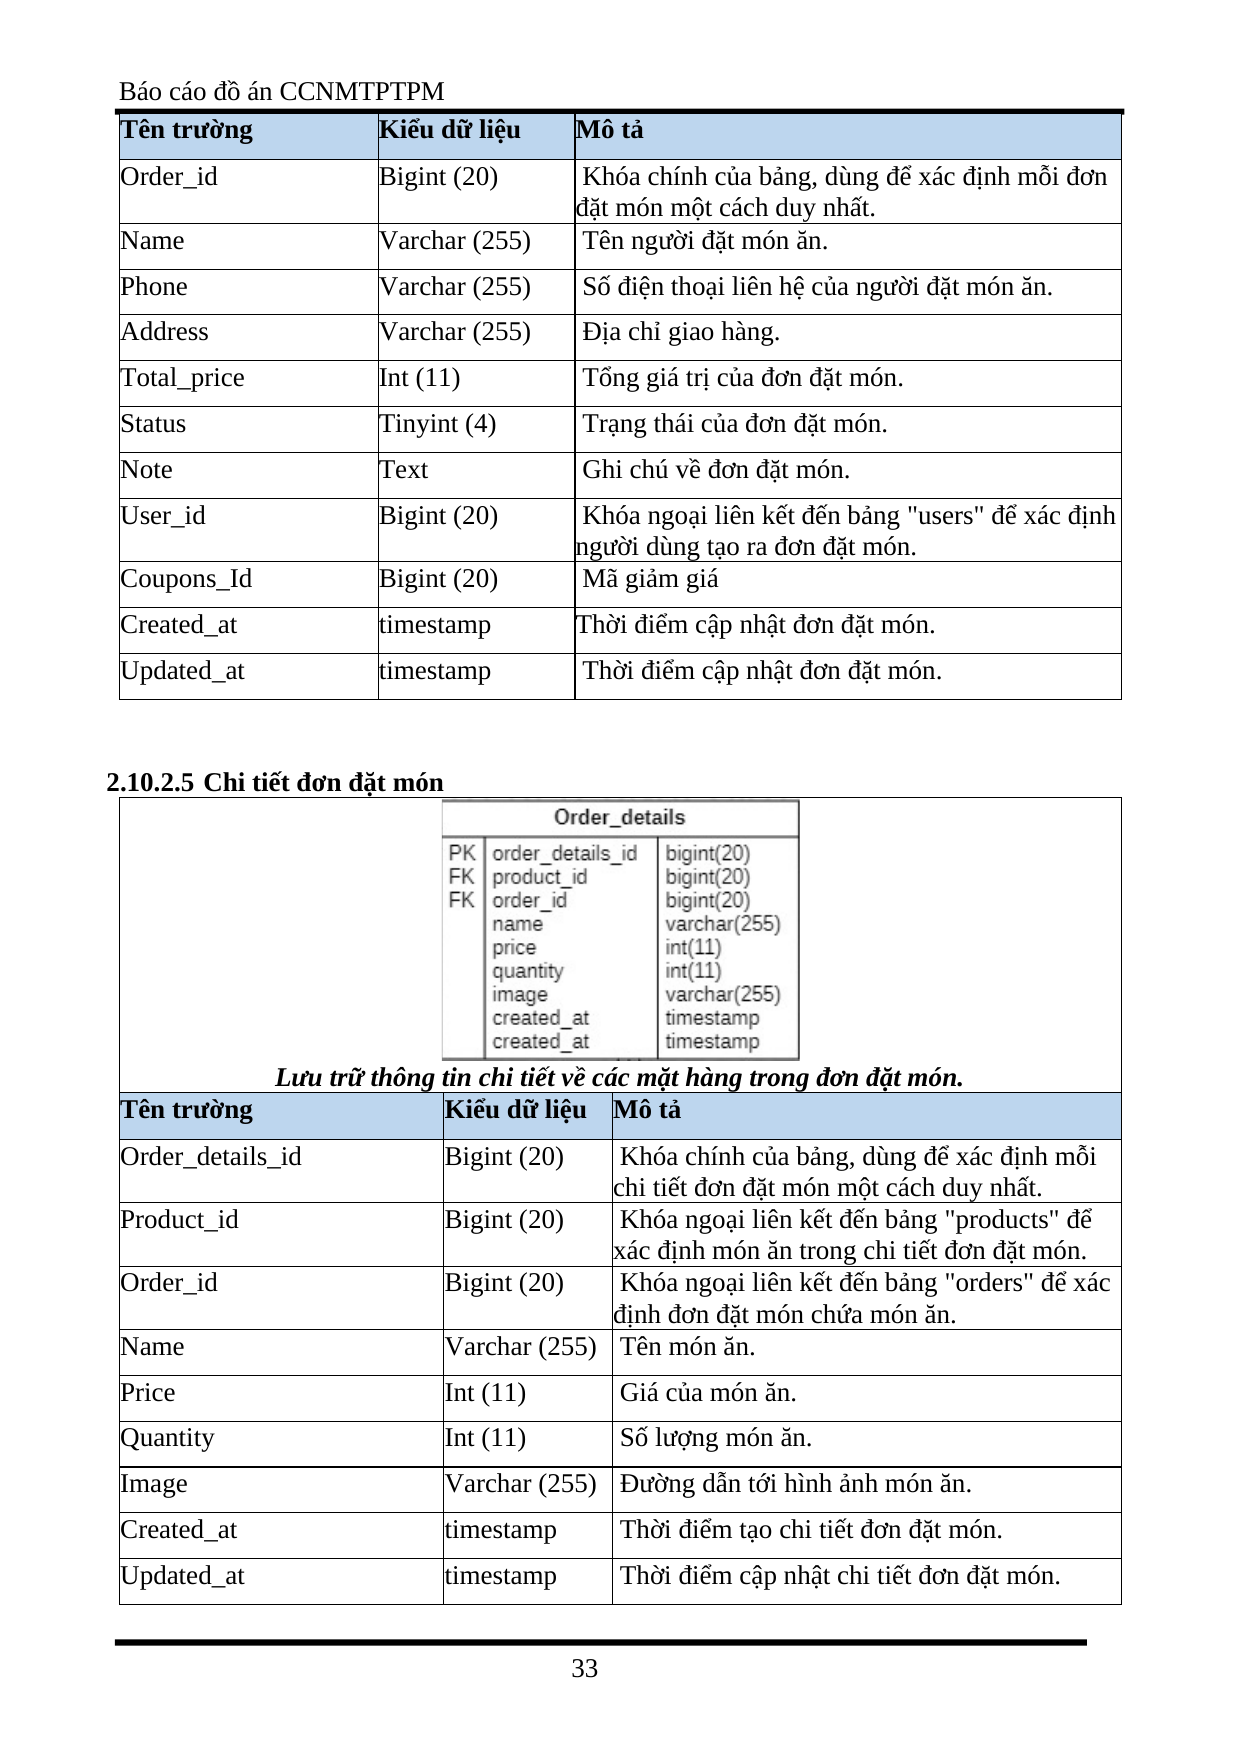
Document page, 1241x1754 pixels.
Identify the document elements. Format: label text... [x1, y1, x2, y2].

table_cell Mô tả [613, 1093, 1121, 1139]
table_cell timestamp [379, 654, 574, 698]
table_cell Varchar (255) [444, 1468, 612, 1512]
table_cell Int (11) [444, 1376, 612, 1421]
table_cell Tên người đặt món ăn. [576, 224, 1121, 268]
table_cell Đường dẫn tới hình ảnh món ăn. [613, 1468, 1121, 1512]
table_cell Updated_at [120, 1559, 443, 1604]
table_cell Image [120, 1468, 443, 1512]
table_cell Khóa chính của bảng, dùng để xác định mỗi đơn đặt món một cách duy nhất. [576, 160, 1121, 223]
table_cell Mã giảm giá [576, 562, 1121, 607]
table_cell Status [120, 407, 378, 452]
table_cell Note [120, 453, 378, 498]
table_cell Khóa ngoại liên kết đến bảng "products" để xác định món ăn trong chi tiết đơn đặt món. [613, 1203, 1121, 1266]
table_cell Kiểu dữ liệu [444, 1093, 612, 1139]
table_cell Created_at [120, 1513, 443, 1558]
table_cell Varchar (255) [444, 1330, 612, 1375]
table_cell Varchar (255) [379, 224, 574, 268]
table_cell Bigint (20) [444, 1267, 612, 1329]
table_cell Total_price [120, 361, 378, 406]
table_cell Varchar (255) [379, 315, 574, 360]
table_cell Phone [120, 270, 378, 314]
table_cell Số điện thoại liên hệ của người đặt món ăn. [576, 270, 1121, 314]
table_cell Khóa chính của bảng, dùng để xác định mỗi chi tiết đơn đặt món một cách duy nhất. [613, 1140, 1121, 1202]
table_cell Giá của món ăn. [613, 1376, 1121, 1421]
table_cell Updated_at [120, 654, 378, 698]
table_cell Thời điểm cập nhật đơn đặt món. [576, 608, 1121, 653]
table_cell Order_id [120, 160, 378, 223]
table_cell Bigint (20) [444, 1203, 612, 1266]
subtitle Chi tiết đơn đặt món [106, 766, 1163, 797]
table_cell Khóa ngoại liên kết đến bảng "orders" để xác định đơn đặt món chứa món ăn. [613, 1267, 1121, 1329]
table_cell Khóa ngoại liên kết đến bảng "users" để xác định người dùng tạo ra đơn đặt món. [576, 499, 1121, 561]
table_cell Name [120, 1330, 443, 1375]
table_cell Tên trường [120, 1093, 443, 1139]
table_cell Name [120, 224, 378, 268]
table_cell Ghi chú về đơn đặt món. [576, 453, 1121, 498]
table_cell Created_at [120, 608, 378, 653]
table_cell Bigint (20) [444, 1140, 612, 1202]
table_cell Tên món ăn. [613, 1330, 1121, 1375]
table_cell Quantity [120, 1422, 443, 1466]
table_cell Bigint (20) [379, 160, 574, 223]
table_cell Địa chỉ giao hàng. [576, 315, 1121, 360]
table_cell Order_details_id [120, 1140, 443, 1202]
table_cell timestamp [444, 1513, 612, 1558]
table_cell Kiểu dữ liệu [379, 114, 574, 159]
table_cell Số lượng món ăn. [613, 1422, 1121, 1466]
table_cell Tinyint (4) [379, 407, 574, 452]
table_cell Int (11) [444, 1422, 612, 1466]
table_cell Text [379, 453, 574, 498]
table_cell Thời điểm cập nhật đơn đặt món. [576, 654, 1121, 698]
table_cell Price [120, 1376, 443, 1421]
table_cell Product_id [120, 1203, 443, 1266]
table_cell Order_id [120, 1267, 443, 1329]
picture [441, 798, 800, 1061]
table_cell Mô tả [576, 114, 1121, 159]
table_cell User_id [120, 499, 378, 561]
table_cell Tên trường [120, 114, 378, 159]
table_cell timestamp [444, 1559, 612, 1604]
table_header Lưu trữ thông tin chi tiết về các mặt hàng trong đơn đặt món. [120, 798, 1121, 1092]
table_cell Trạng thái của đơn đặt món. [576, 407, 1121, 452]
table_cell Address [120, 315, 378, 360]
table_cell Coupons_Id [120, 562, 378, 607]
table_cell Thời điểm tạo chi tiết đơn đặt món. [613, 1513, 1121, 1558]
table_cell Thời điểm cập nhật chi tiết đơn đặt món. [613, 1559, 1121, 1604]
table_cell timestamp [379, 608, 574, 653]
table_cell Tổng giá trị của đơn đặt món. [576, 361, 1121, 406]
table_cell Bigint (20) [379, 562, 574, 607]
table_cell Varchar (255) [379, 270, 574, 314]
table_cell Int (11) [379, 361, 574, 406]
table_cell Bigint (20) [379, 499, 574, 561]
